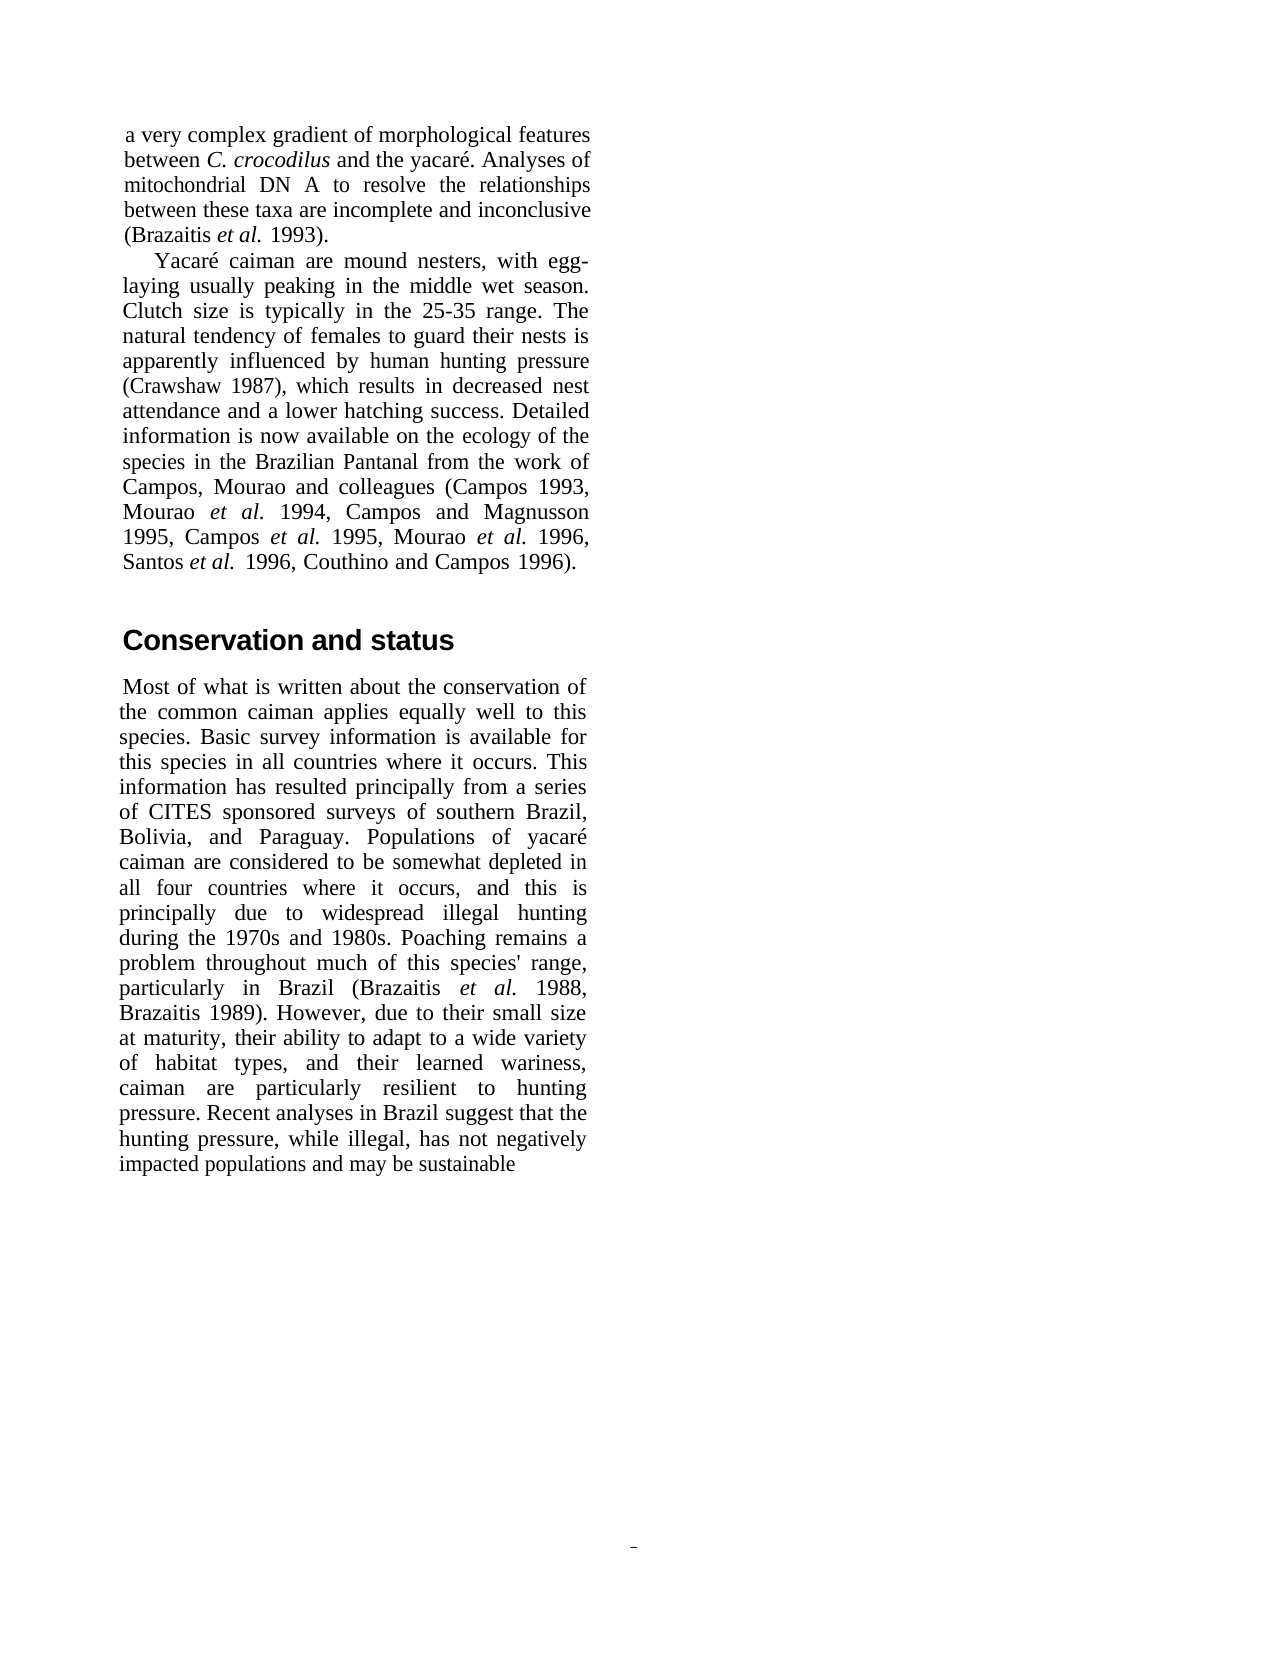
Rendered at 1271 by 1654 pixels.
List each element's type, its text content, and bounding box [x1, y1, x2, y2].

text a very complex gradient of morphological features between C. crocodilus and the yacaré. Analyses of mitochondrial DN A to resolve the relationships between these taxa are incomplete and inconclusive (Brazaitis et al. 1993). [124, 122, 591, 248]
text Yacaré caiman are mound nesters, with egg-laying usually peaking in the middle wet season. Clutch size is typically in the 25-35 range. The natural tendency of females to guard their nests is apparently influenced by human hunting pressure (Crawshaw 1987), which results in decreased nest attendance and a lower hatching success. Detailed information is now available on the ecology of the species in the Brazilian Pantanal from the work of Campos, Mourao and colleagues (Campos 1993, Mourao et al. 1994, Campos and Magnusson 1995, Campos et al. 1995, Mourao et al. 1996, Santos et al. 1996, Couthino and Campos 1996). [122, 248, 589, 574]
text Most of what is written about the conservation of the common caiman applies equally well to this species. Basic survey information is available for this species in all countries where it occurs. This information has resulted principally from a series of CITES sponsored surveys of southern Brazil, Bolivia, and Paraguay. Populations of yacaré caiman are considered to be somewhat depleted in all four countries where it occurs, and this is principally due to widespread illegal hunting during the 1970s and 1980s. Poaching remains a problem throughout much of this species' range, particularly in Brazil (Brazaitis et al. 1988, Brazaitis 1989). However, due to their small size at maturity, their ability to adapt to a wide variety of habitat types, and their learned wariness, caiman are particularly resilient to hunting pressure. Recent analyses in Brazil suggest that the hunting pressure, while illegal, has not negatively impacted populations and may be sustainable [119, 674, 587, 1176]
subtitle Conservation and status [122, 622, 616, 656]
